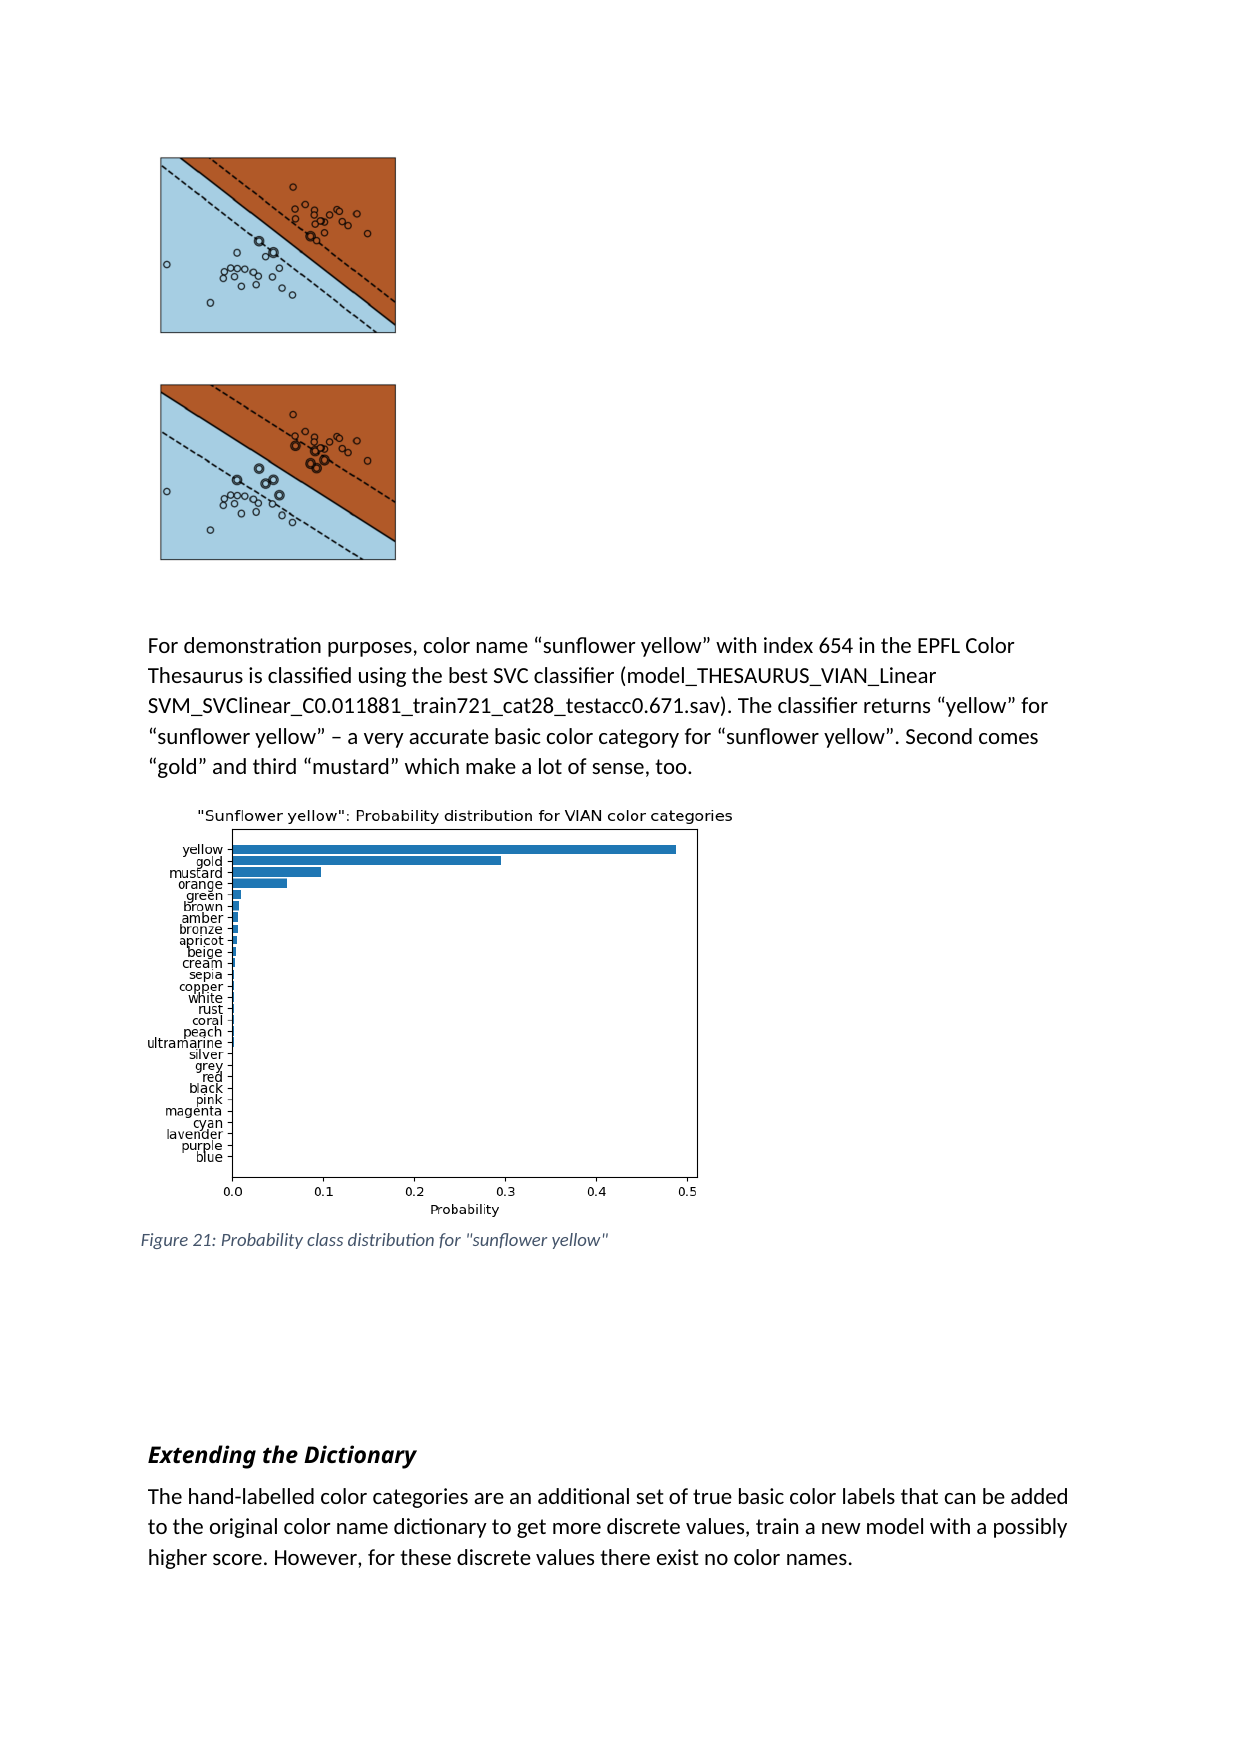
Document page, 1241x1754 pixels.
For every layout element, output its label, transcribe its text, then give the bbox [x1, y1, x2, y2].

text For demonstration purposes, color name “sunflower yellow” with index 654 in the EPFL Color Thesaurus is classified using the best SVC classifier (model_THESAURUS_VIAN_Linear SVM_SVClinear_C0.011881_train721_cat28_testacc0.671.sav). The classifier returns “yellow” for “sunflower yellow” – a very accurate basic color category for “sunflower yellow”. Second comes “gold” and third “mustard” which make a lot of sense, too. [148, 631, 1093, 780]
picture [137, 800, 737, 1223]
text Extending the Dictionary [148, 1438, 1093, 1470]
text The hand-labelled color categories are an additional set of true basic color labels that can be added to the original color name dictionary to get more discrete values, train a new model with a possibly higher score. However, for these discrete values there exist no color names. [148, 1482, 1093, 1571]
picture [147, 147, 405, 566]
